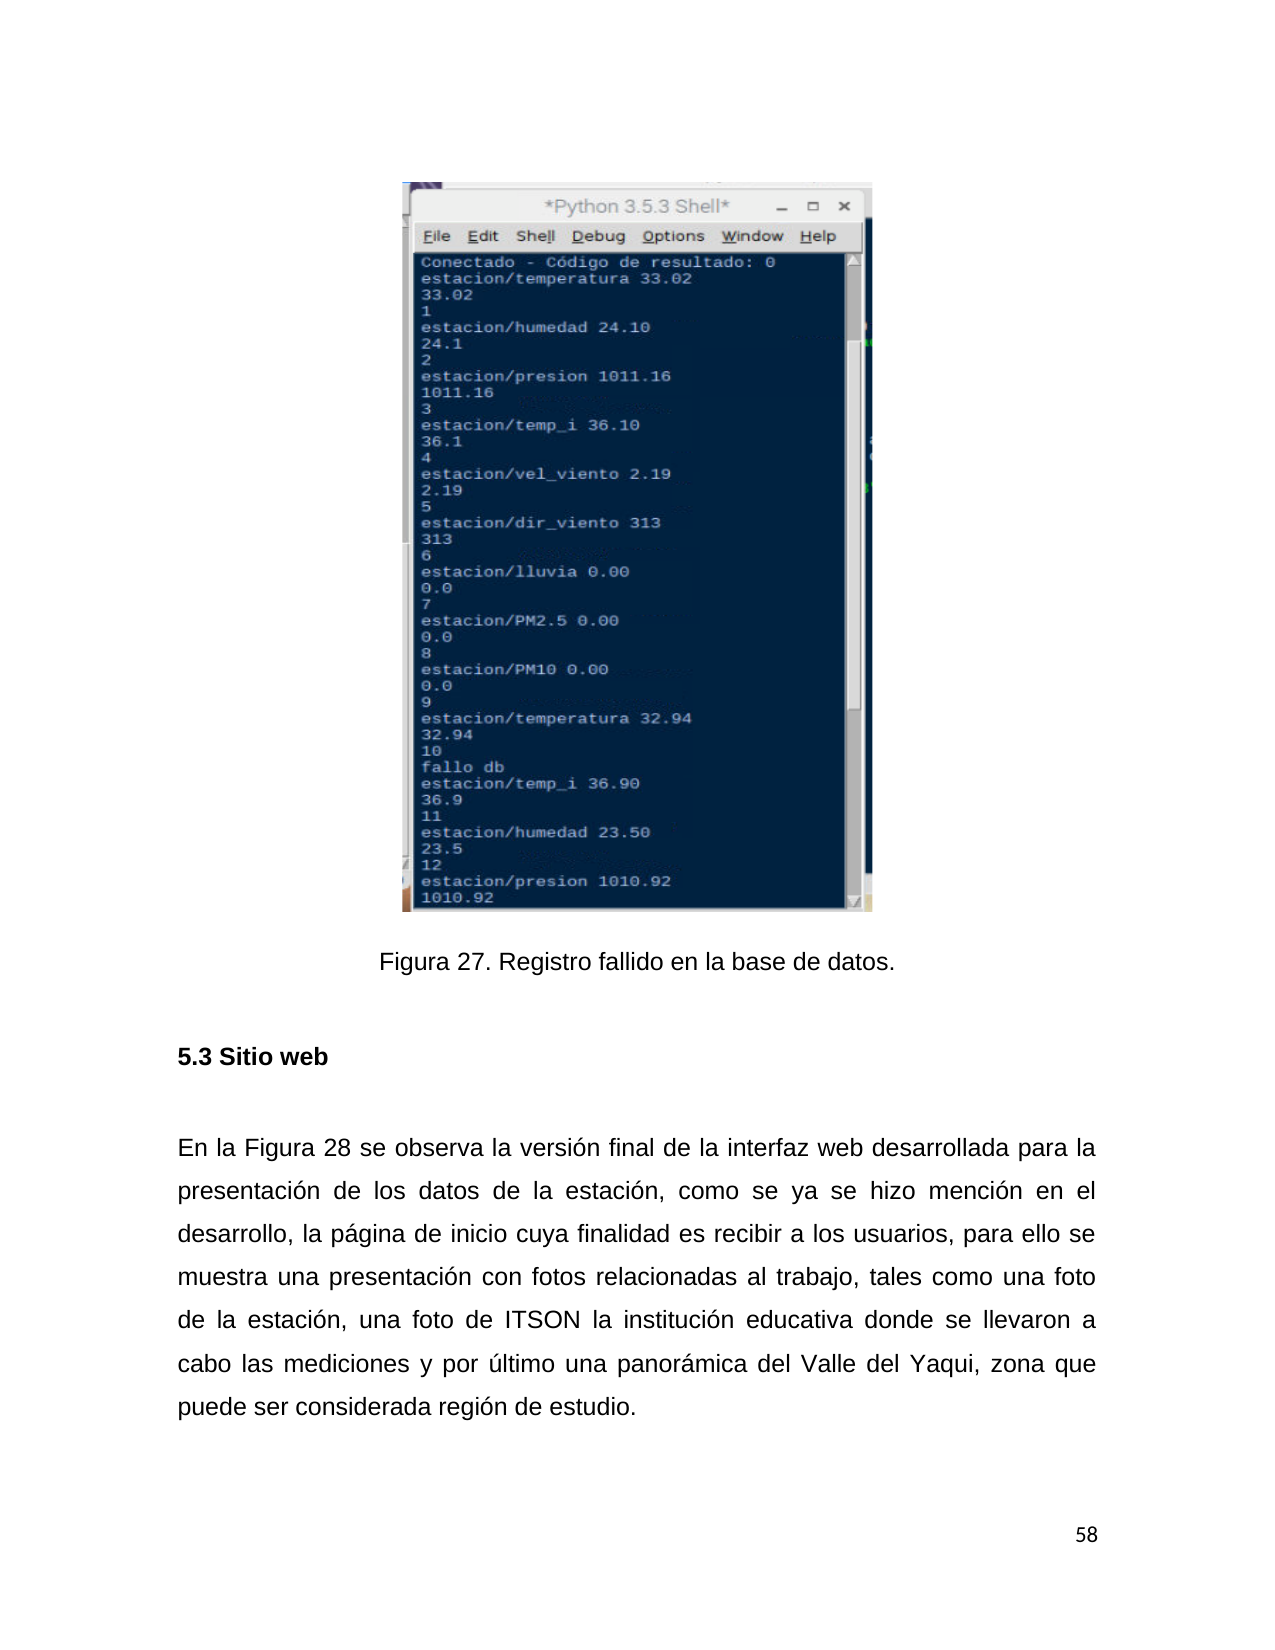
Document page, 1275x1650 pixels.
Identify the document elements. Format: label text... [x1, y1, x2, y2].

text Figura 27. Registro fallido en la base de datos. [177, 947, 1098, 976]
text En la Figura 28 se observa la versión final de la interfaz web desarrollada para la presentación de los datos de la estación, como se ya se hizo mención en el desarrollo, la página de inicio cuya finalidad es recibir a los usuarios, para ello se muestra una presentación con fotos relacionadas al trabajo, tales como una foto de la estación, una foto de ITSON la institución educativa donde se llevaron a cabo las mediciones y por último una panorámica del Valle del Yaqui, zona que puede ser considerada región de estudio. [177, 1133, 1098, 1420]
picture [402, 182, 873, 912]
subtitle 5.3 Sitio web [177, 996, 1098, 1117]
